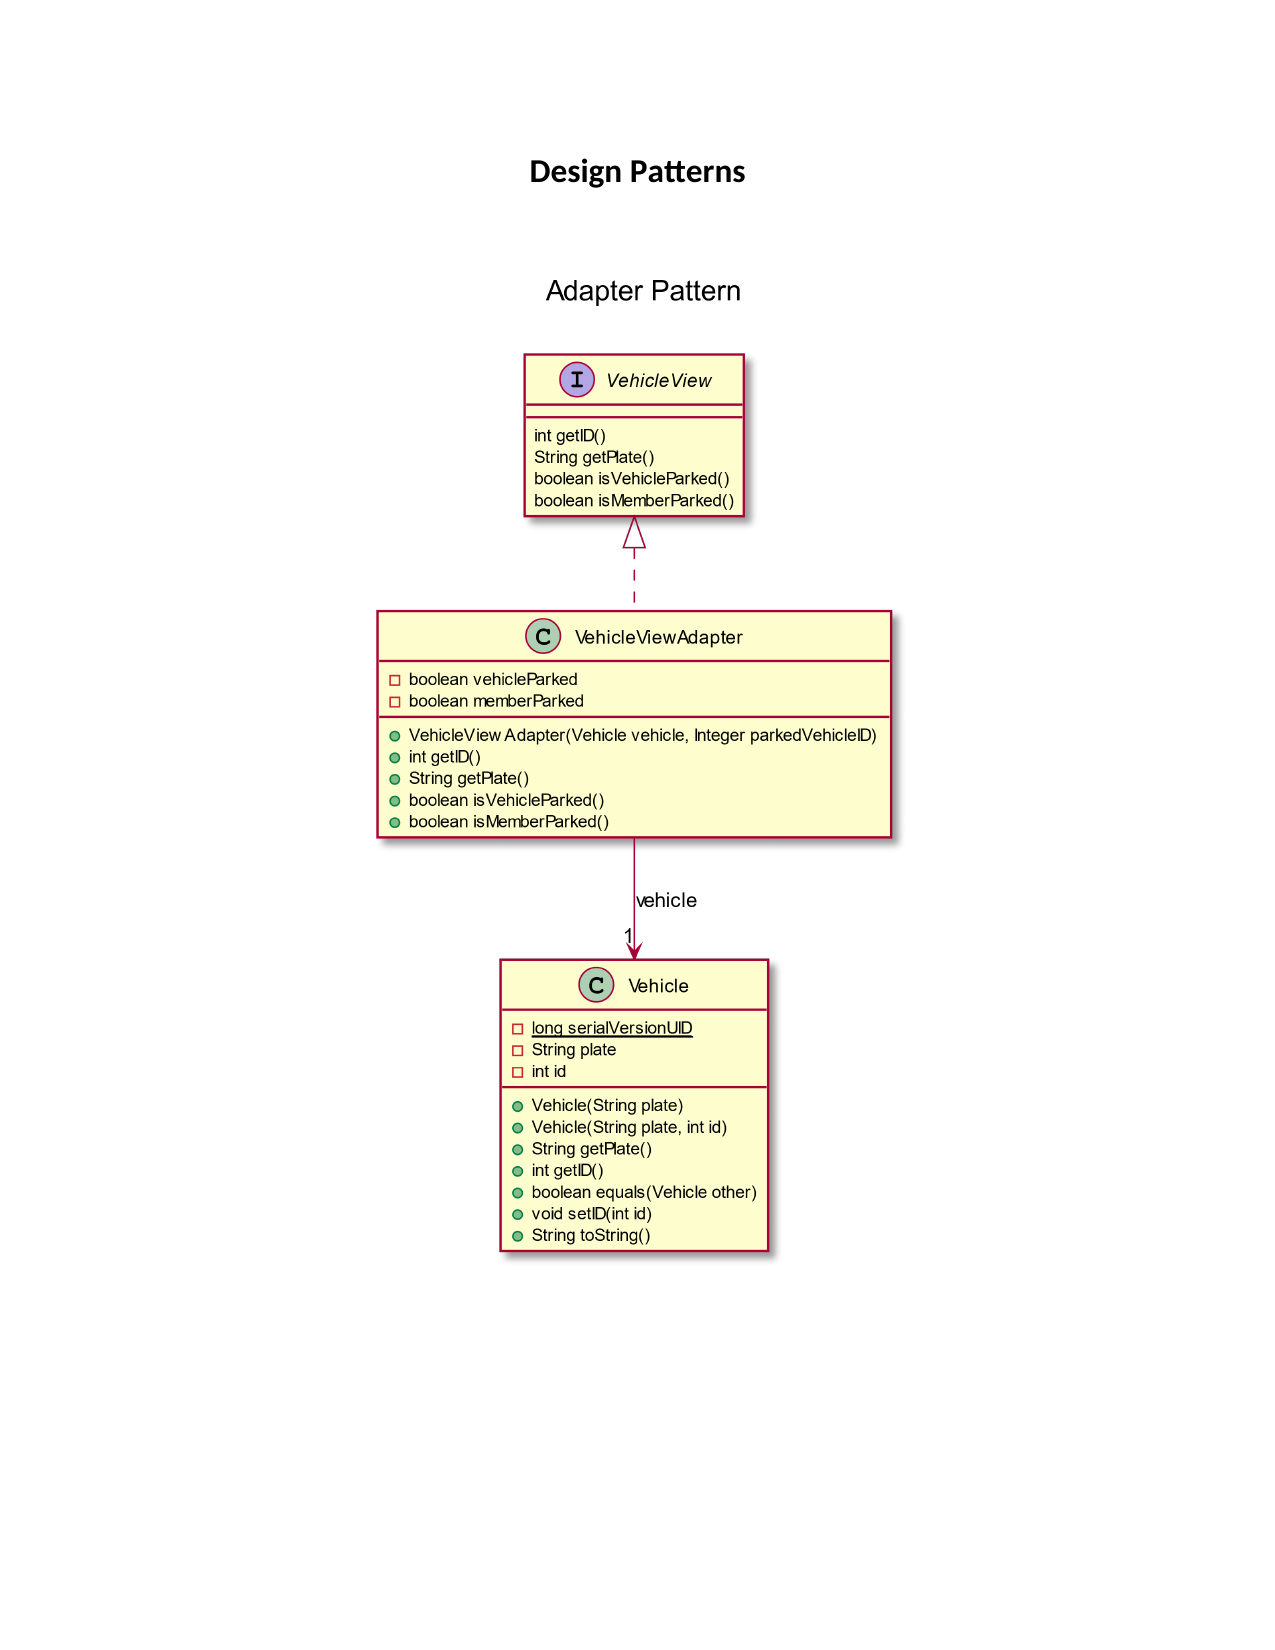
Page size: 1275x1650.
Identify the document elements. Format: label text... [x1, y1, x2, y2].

picture [368, 271, 908, 1267]
text Design Patterns [150, 150, 1125, 191]
